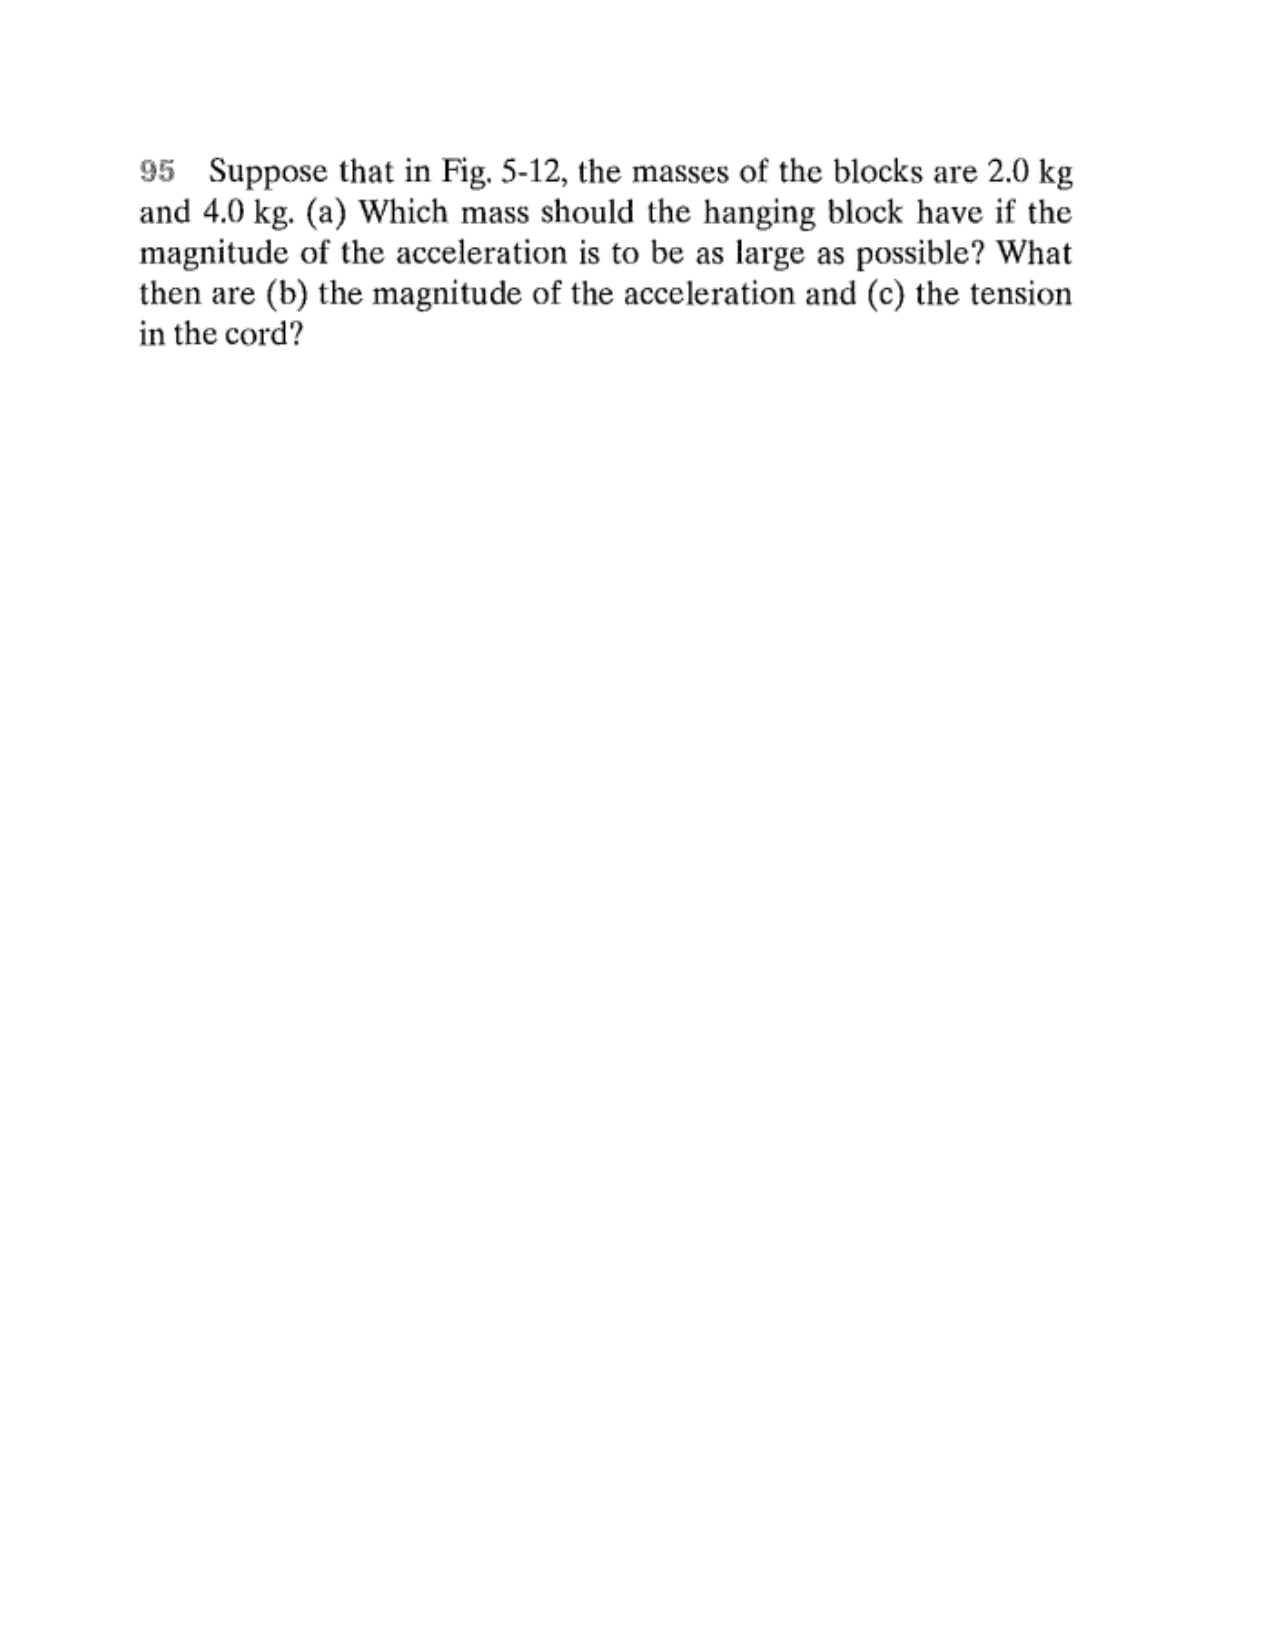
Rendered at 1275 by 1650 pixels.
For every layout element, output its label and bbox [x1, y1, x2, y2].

picture [135, 150, 1087, 374]
